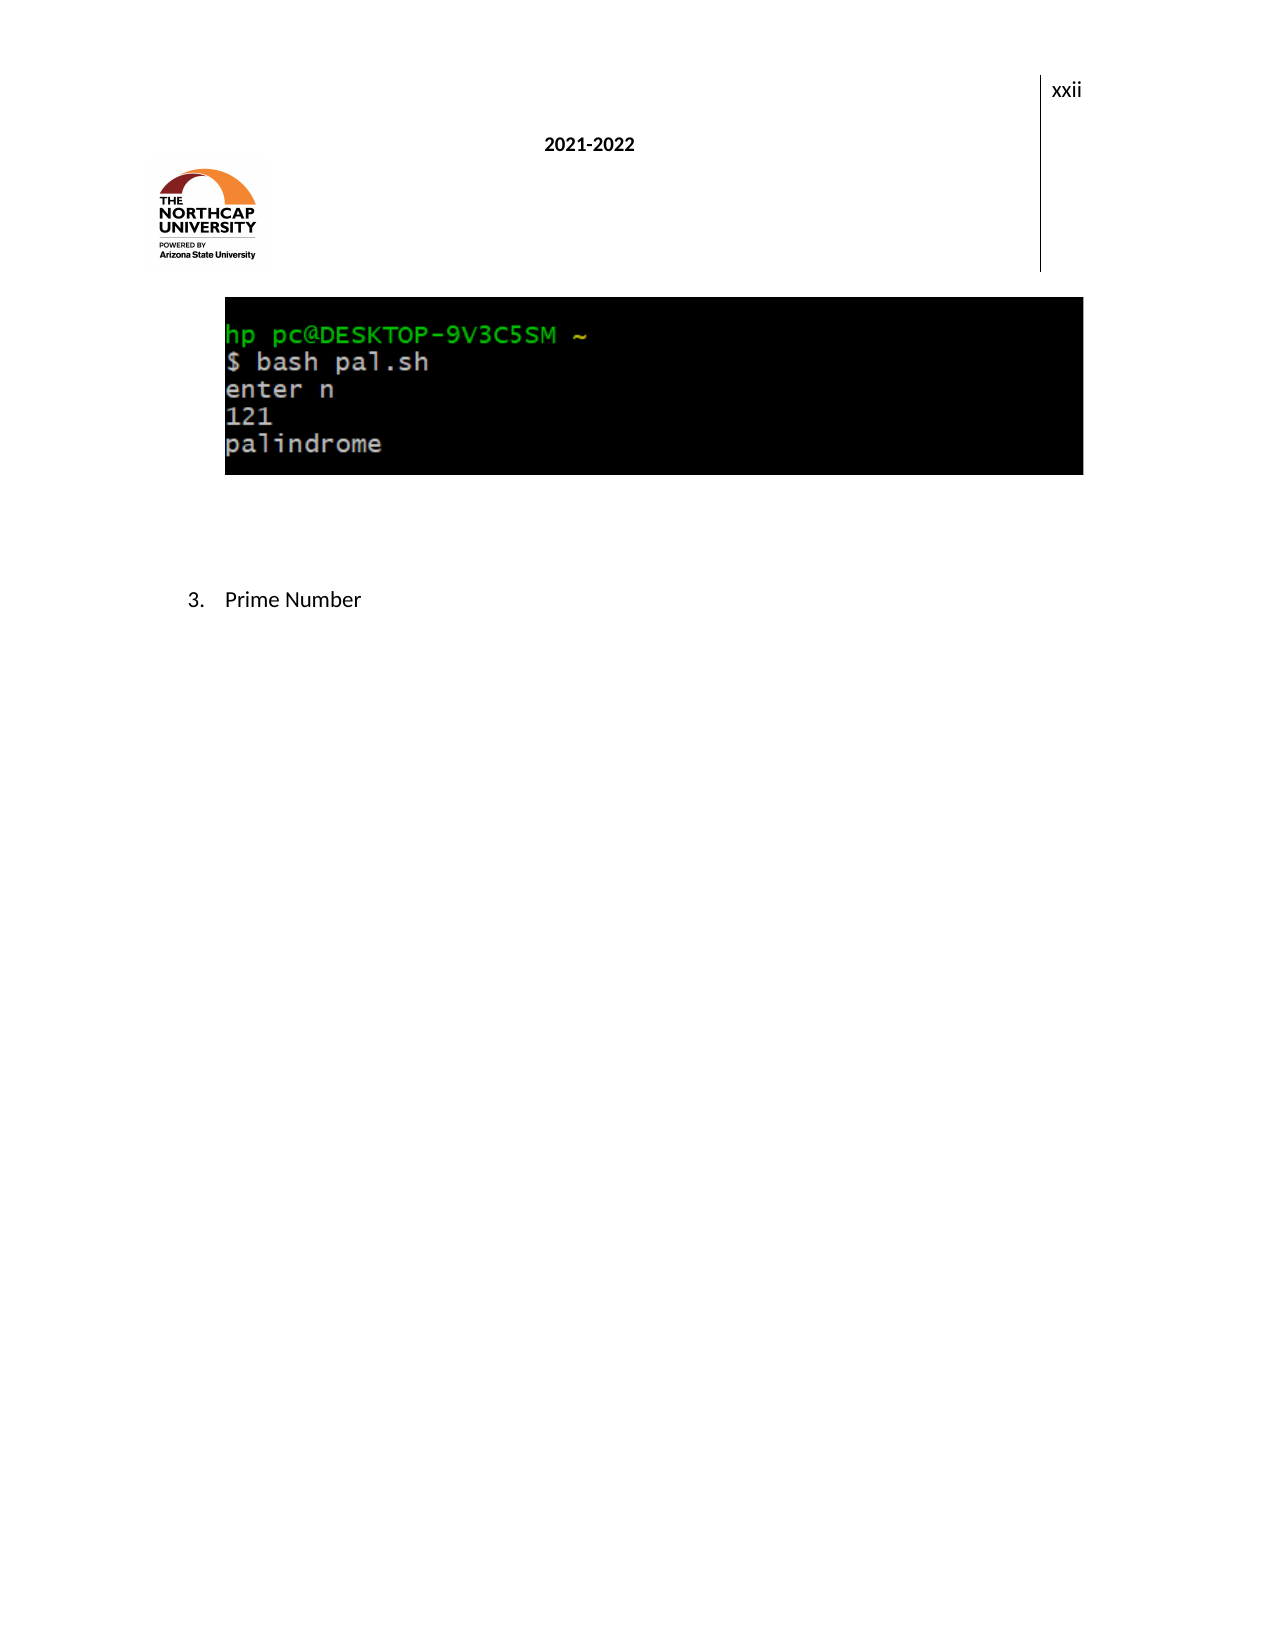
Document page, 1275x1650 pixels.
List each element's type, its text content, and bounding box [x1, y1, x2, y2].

picture [150, 156, 266, 272]
list Prime Number [187, 585, 1125, 613]
picture [225, 297, 1084, 475]
